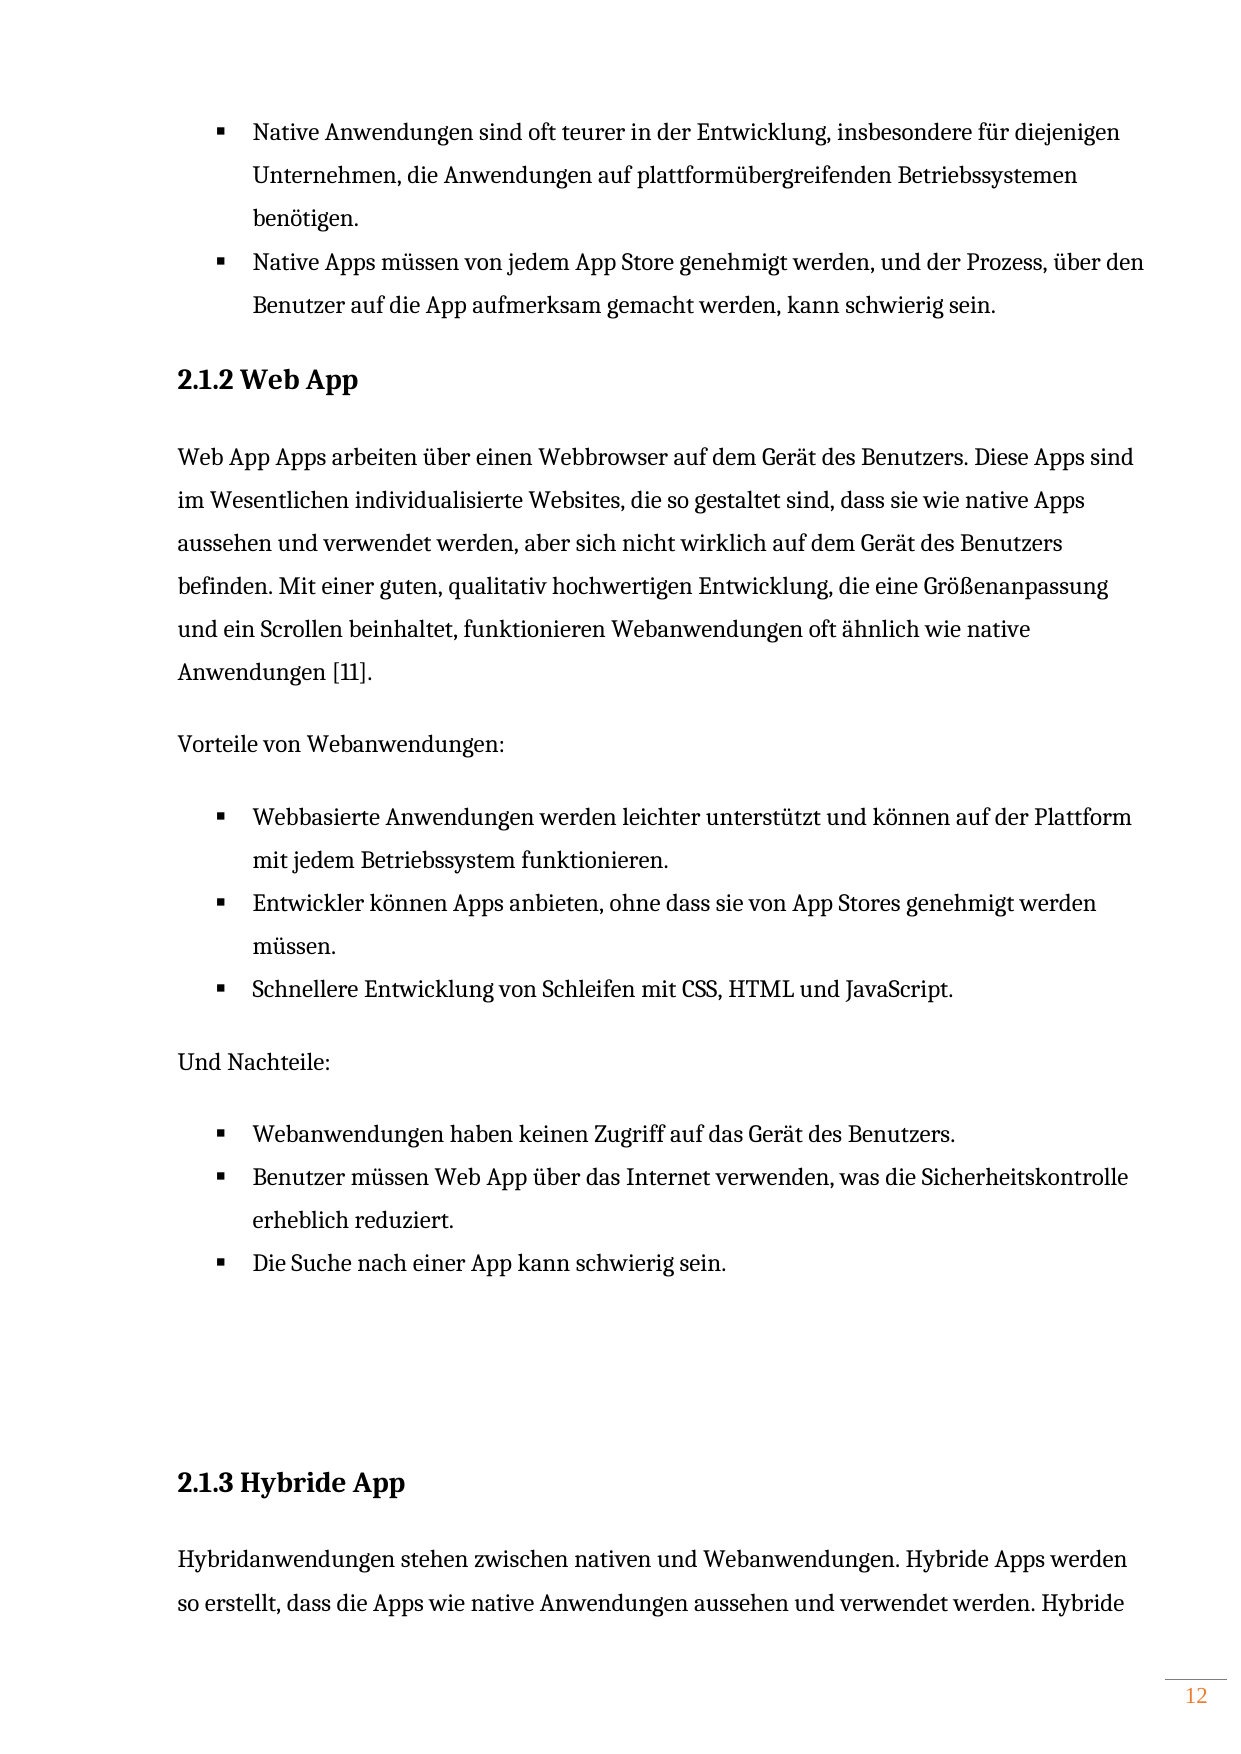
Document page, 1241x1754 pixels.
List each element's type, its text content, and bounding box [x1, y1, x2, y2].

list Webbasierte Anwendungen werden leichter unterstützt und können auf der Plattform mit jedem Betriebssystem funktionieren. [215, 803, 1152, 874]
list Native Apps müssen von jedem App Store genehmigt werden, und der Prozess, über den Benutzer auf die App aufmerksam gemacht werden, kann schwierig sein. [215, 247, 1152, 319]
subtitle 2.1.3 Hybride App [177, 1466, 1152, 1499]
list Entwickler können Apps anbieten, ohne dass sie von App Stores genehmigt werden müssen. [215, 889, 1152, 961]
subtitle 2.1.2 Web App [177, 363, 1152, 396]
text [177, 1545, 1152, 1617]
list Webanwendungen haben keinen Zugriff auf das Gerät des Benutzers. [215, 1120, 1152, 1148]
text Web App Apps arbeiten über einen Webbrowser auf dem Gerät des Benutzers. Diese Apps sind im Wesentlichen individualisierte Websites, die so gestaltet sind, dass sie wie native Apps aussehen und verwendet werden, aber sich nicht wirklich auf dem Gerät des Benutzers befinden. Mit einer guten, qualitativ hochwertigen Entwicklung, die eine Größenanpassung und ein Scrollen beinhaltet, funktionieren Webanwendungen oft ähnlich wie native Anwendungen [11]. [177, 442, 1152, 687]
list Native Anwendungen sind oft teurer in der Entwicklung, insbesondere für diejenigen Unternehmen, die Anwendungen auf plattformübergreifenden Betriebssystemen benötigen. [215, 118, 1152, 233]
list Die Suche nach einer App kann schwierig sein. [215, 1249, 1152, 1278]
text Und Nachteile: [177, 1047, 1152, 1076]
list Schnellere Entwicklung von Schleifen mit CSS, HTML und JavaScript. [215, 975, 1152, 1004]
text Vorteile von Webanwendungen: [177, 730, 1152, 759]
list Benutzer müssen Web App über das Internet verwenden, was die Sicherheitskontrolle erheblich reduziert. [215, 1163, 1152, 1235]
